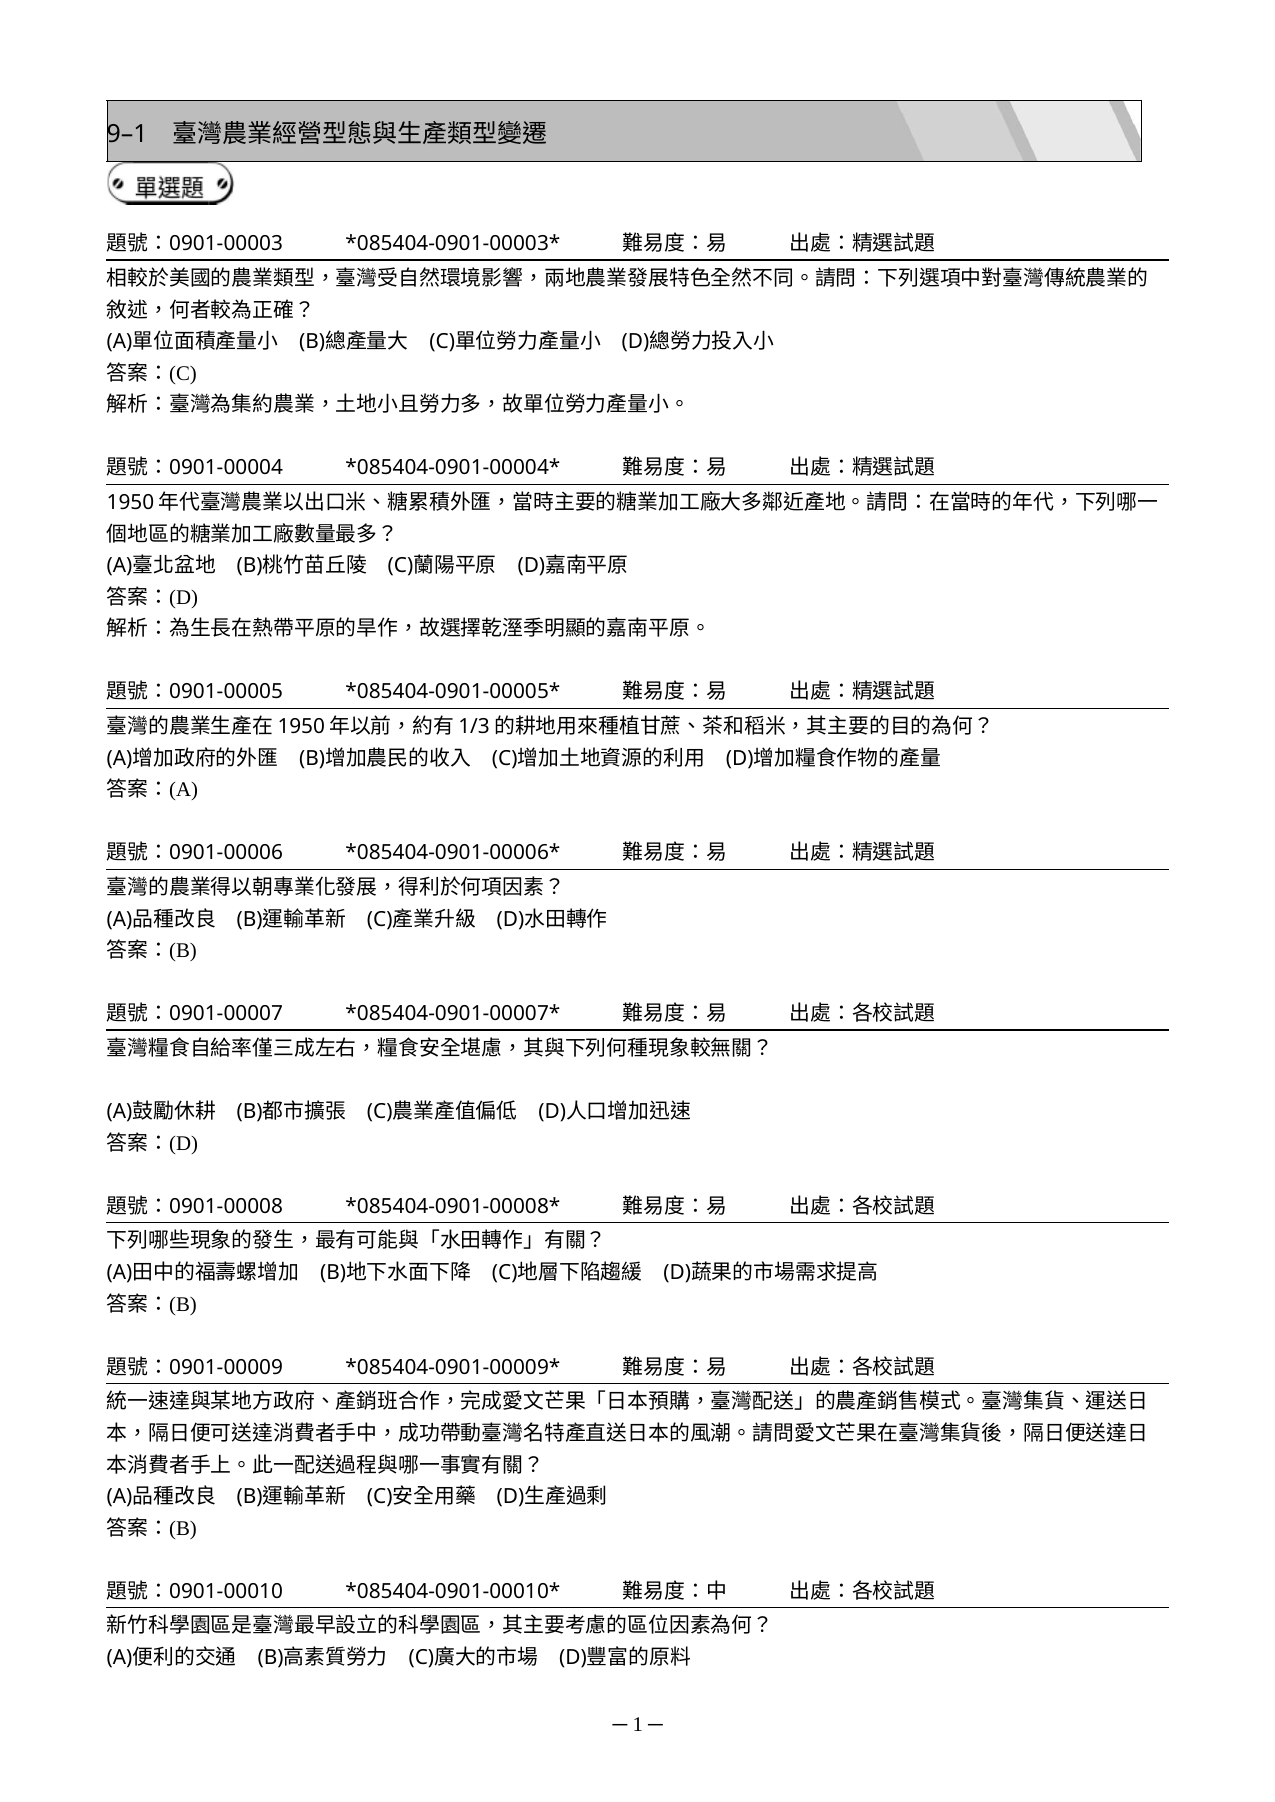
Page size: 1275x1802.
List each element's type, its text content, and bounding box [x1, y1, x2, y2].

text 題號：0901-00006 *085404-0901-00006* 難易度：易 出處：精選試題 [106, 835, 1169, 869]
text 答案：(B) [106, 1510, 1169, 1542]
text 題號：0901-00007 *085404-0901-00007* 難易度：易 出處：各校試題 [106, 996, 1169, 1029]
text 解析：為生長在熱帶平原的旱作，故選擇乾溼季明顯的嘉南平原。 [106, 611, 1169, 642]
text 答案：(B) [106, 1286, 1169, 1318]
text 答案：(C) [106, 355, 1169, 387]
text 9–1 臺灣農業經營型態與生產類型變遷 [106, 100, 1169, 163]
text 相較於美國的農業類型，臺灣受自然環境影響，兩地農業發展特色全然不同。請問：下列選項中對臺灣傳統農業的敘述，何者較為正確？ (A)單位面積產量小 (B)總產量大 (C)單位勞力產量小 (D)總勞力投入小 [106, 261, 1169, 355]
text 下列哪些現象的發生，最有可能與「水田轉作」有關？ (A)田中的福壽螺增加 (B)地下水面下降 (C)地層下陷趨緩 (D)蔬果的市場需求提高 [106, 1223, 1169, 1286]
text 題號：0901-00005 *085404-0901-00005* 難易度：易 出處：精選試題 [106, 674, 1169, 708]
text 臺灣的農業生產在1950年以前，約有1/3的耕地用來種植甘蔗、茶和稻米，其主要的目的為何？ (A)增加政府的外匯 (B)增加農民的收入 (C)增加土地資源的利用 (D)增加糧食作物的產量 [106, 709, 1169, 772]
text 題號：0901-00010 *085404-0901-00010* 難易度：中 出處：各校試題 [106, 1573, 1169, 1607]
text 新竹科學園區是臺灣最早設立的科學園區，其主要考慮的區位因素為何？ (A)便利的交通 (B)高素質勞力 (C)廣大的市場 (D)豐富的原料 [106, 1608, 1169, 1671]
text 解析：臺灣為集約農業，土地小且勞力多，故單位勞力產量小。 [106, 387, 1169, 418]
text 答案：(D) [106, 1125, 1169, 1157]
text 答案：(D) [106, 579, 1169, 611]
text 統一速達與某地方政府、產銷班合作，完成愛文芒果「日本預購，臺灣配送」的農產銷售模式。臺灣集貨、運送日本，隔日便可送達消費者手中，成功帶動臺灣名特產直送日本的風潮。請問愛文芒果在臺灣集貨後，隔日便送達日本消費者手上。此一配送過程與哪一事實有關？ (A)品種改良 (B)運輸革新 (C)安全用藥 (D)生產過剩 [106, 1384, 1169, 1510]
text 題號：0901-00003 *085404-0901-00003* 難易度：易 出處：精選試題 [106, 226, 1169, 259]
text 1950年代臺灣農業以出口米、糖累積外匯，當時主要的糖業加工廠大多鄰近產地。請問：在當時的年代，下列哪一個地區的糖業加工廠數量最多？ (A)臺北盆地 (B)桃竹苗丘陵 (C)蘭陽平原 (D)嘉南平原 [106, 485, 1169, 579]
text 題號：0901-00008 *085404-0901-00008* 難易度：易 出處：各校試題 [106, 1188, 1169, 1222]
text (A)鼓勵休耕 (B)都市擴張 (C)農業產值偏低 (D)人口增加迅速 [106, 1062, 1169, 1125]
text 臺灣糧食自給率僅三成左右，糧食安全堪慮，其與下列何種現象較無關？ [106, 1031, 1169, 1062]
text 臺灣的農業得以朝專業化發展，得利於何項因素？ (A)品種改良 (B)運輸革新 (C)產業升級 (D)水田轉作 [106, 870, 1169, 933]
text 答案：(B) [106, 933, 1169, 964]
text 題號：0901-00009 *085404-0901-00009* 難易度：易 出處：各校試題 [106, 1349, 1169, 1383]
text 題號：0901-00004 *085404-0901-00004* 難易度：易 出處：精選試題 [106, 450, 1169, 484]
text 答案：(A) [106, 772, 1169, 803]
